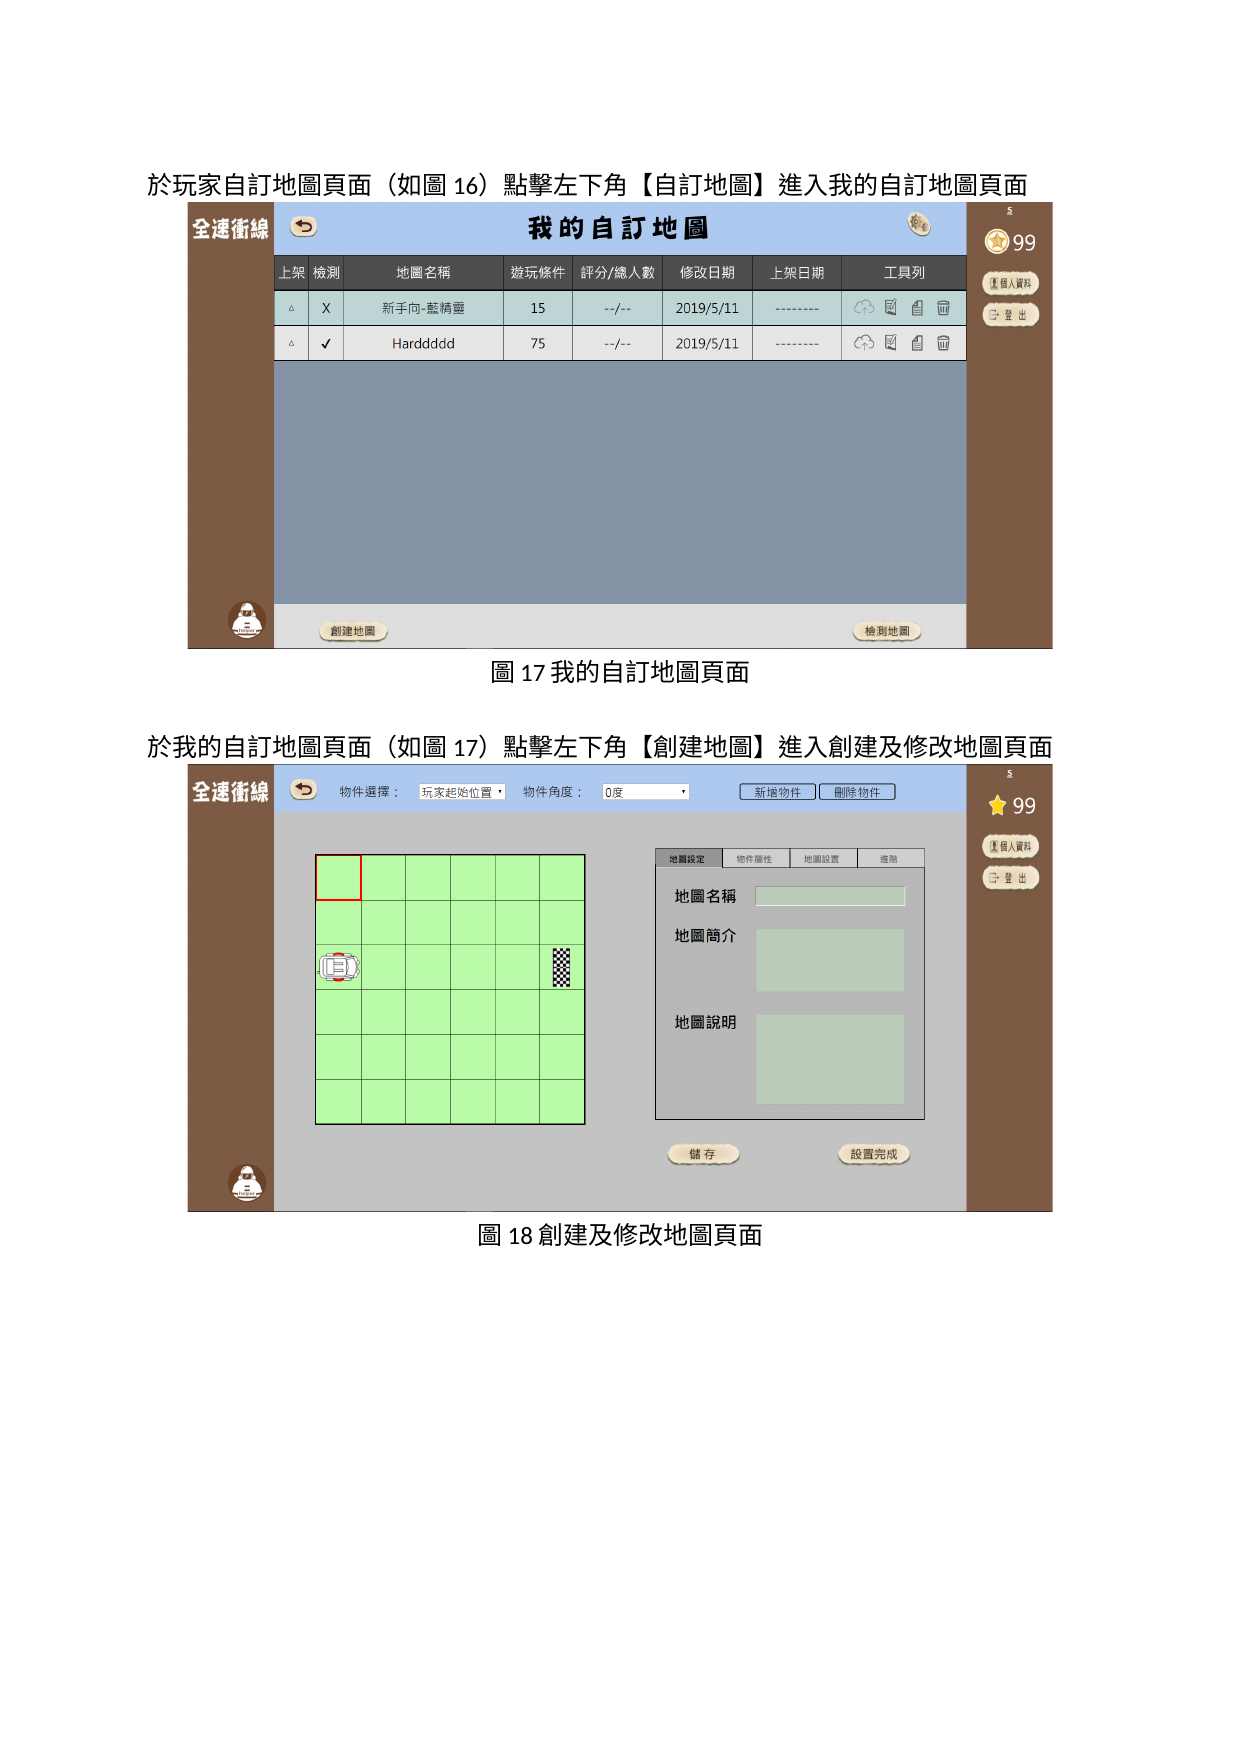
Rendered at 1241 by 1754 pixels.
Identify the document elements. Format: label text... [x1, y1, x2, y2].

text 於我的自訂地圖頁面（如圖17）點擊左下角【創建地圖】進入創建及修改地圖頁面 [148, 727, 1092, 764]
picture [187, 764, 1053, 1212]
text 於玩家自訂地圖頁面（如圖16）點擊左下角【自訂地圖】進入我的自訂地圖頁面 [148, 164, 1092, 202]
picture [187, 202, 1053, 649]
text 圖17我的自訂地圖頁面 [148, 652, 1092, 689]
text 圖18創建及修改地圖頁面 [148, 1214, 1092, 1252]
